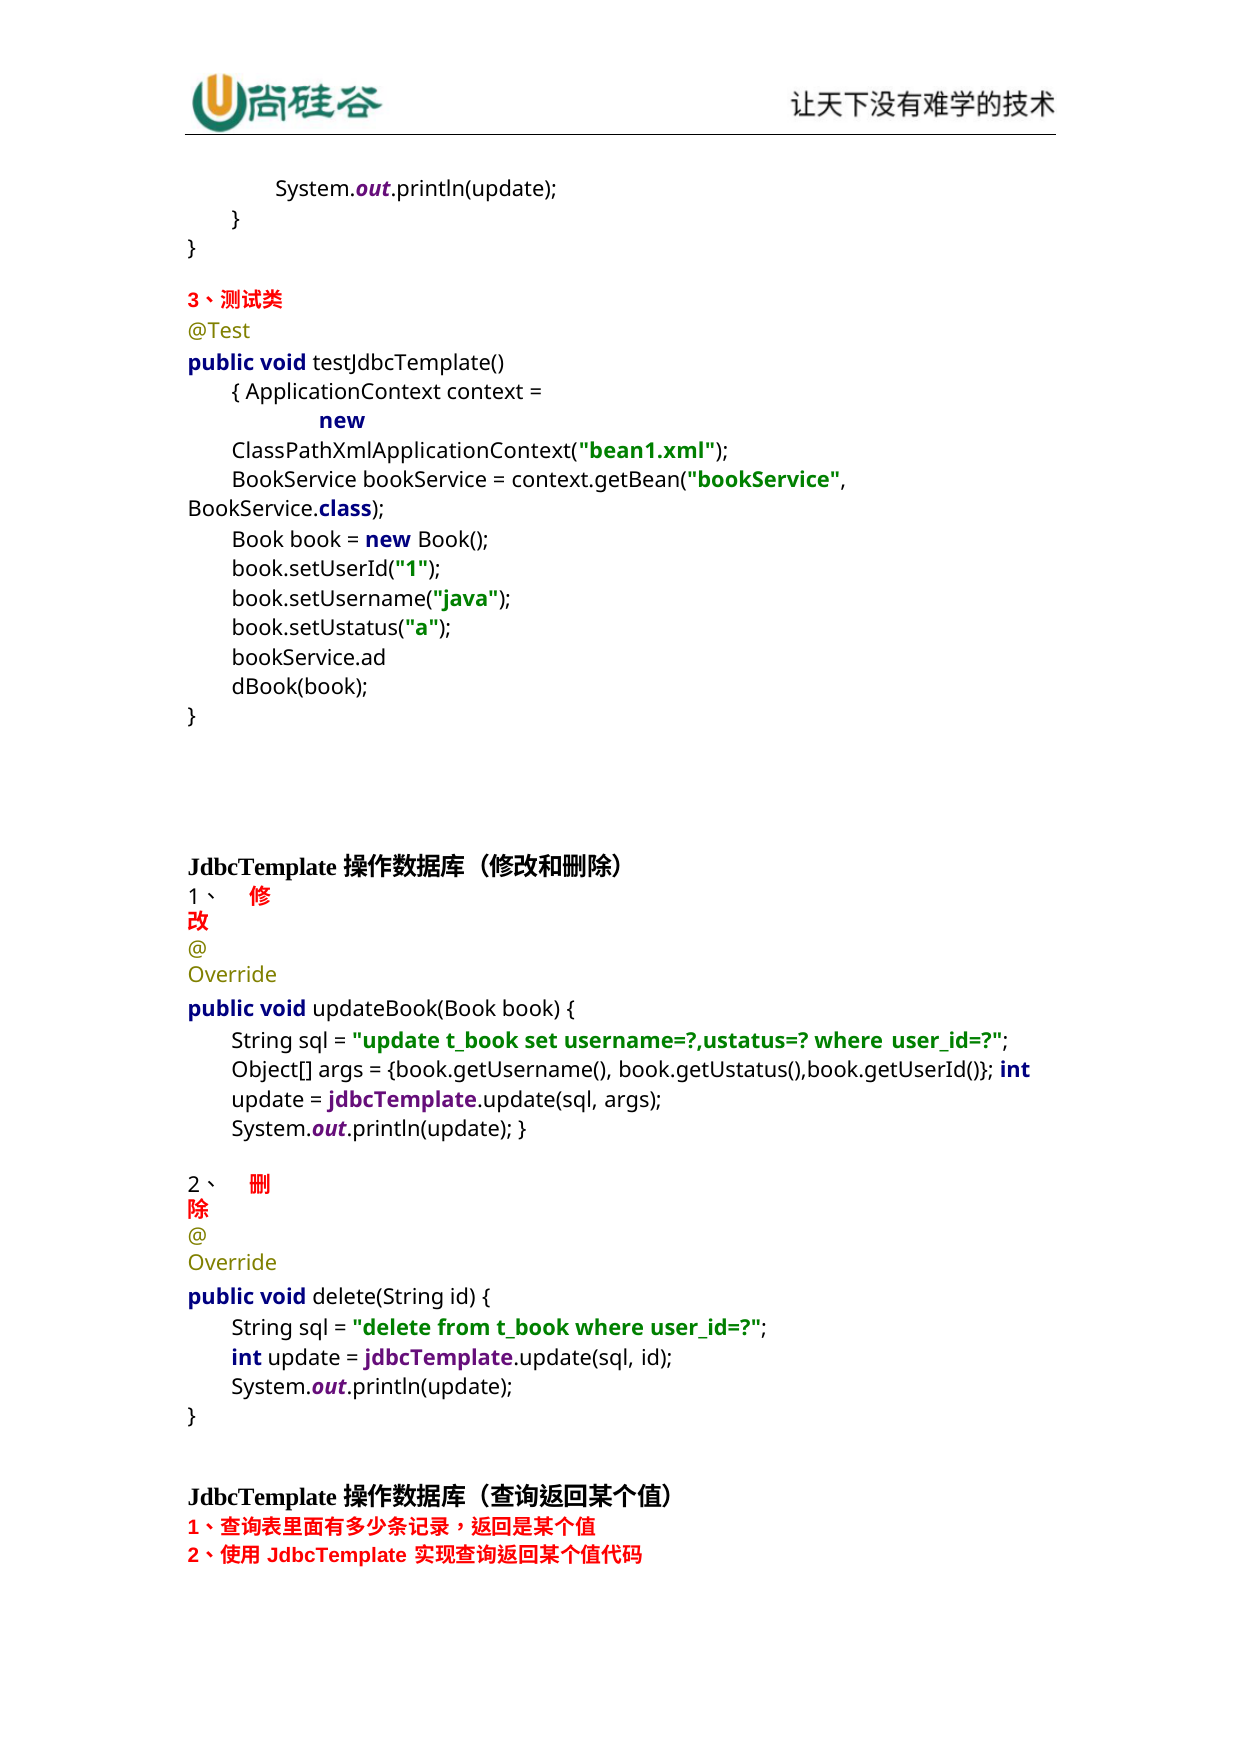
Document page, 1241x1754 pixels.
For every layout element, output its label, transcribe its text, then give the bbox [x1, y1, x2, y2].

list 删除@Override [187, 1171, 286, 1276]
text public void updateBook(Book book) { [187, 993, 1060, 1023]
text public void delete(String id) { [187, 1281, 1060, 1311]
text JdbcTemplate 操作数据库（查询返回某个值） [187, 1479, 1060, 1512]
text new ClassPathXmlApplicationContext("bean1.xml"); BookService bookService = context.getBean("bookService", [231, 405, 856, 494]
text } [187, 701, 1060, 729]
text } [231, 203, 1060, 232]
text 2、使用 JdbcTemplate 实现查询返回某个值代码 [187, 1540, 1060, 1568]
picture [190, 72, 1058, 134]
text JdbcTemplate 操作数据库（修改和删除） [187, 848, 1060, 882]
text BookService.class); [187, 494, 1060, 522]
text } [187, 1401, 1060, 1429]
text @Test [187, 315, 1060, 345]
text } [187, 232, 1060, 262]
text System.out.println(update); } [187, 1113, 538, 1143]
text String sql = "update t_book set username=?,ustatus=? where user_id=?"; Object[] args = {book.getUsername(), book.getUstatus(),book.getUserId()}; int update = jdbcTemplate.update(sql, args); [231, 1025, 1041, 1113]
text public void testJdbcTemplate() { ApplicationContext context = [187, 346, 550, 405]
list 修改@Override [187, 884, 286, 988]
text Book book = new Book(); book.setUserId("1"); book.setUsername("java"); book.setUstatus("a"); bookService.addBook(book); [231, 524, 517, 701]
text 1、查询表里面有多少条记录，返回是某个值 [187, 1512, 1060, 1540]
text String sql = "delete from t_book where user_id=?"; int update = jdbcTemplate.update(sql, id); System.out.println(update); [231, 1312, 792, 1401]
text 3、测试类 [187, 285, 1060, 313]
text System.out.println(update); [275, 173, 1060, 203]
